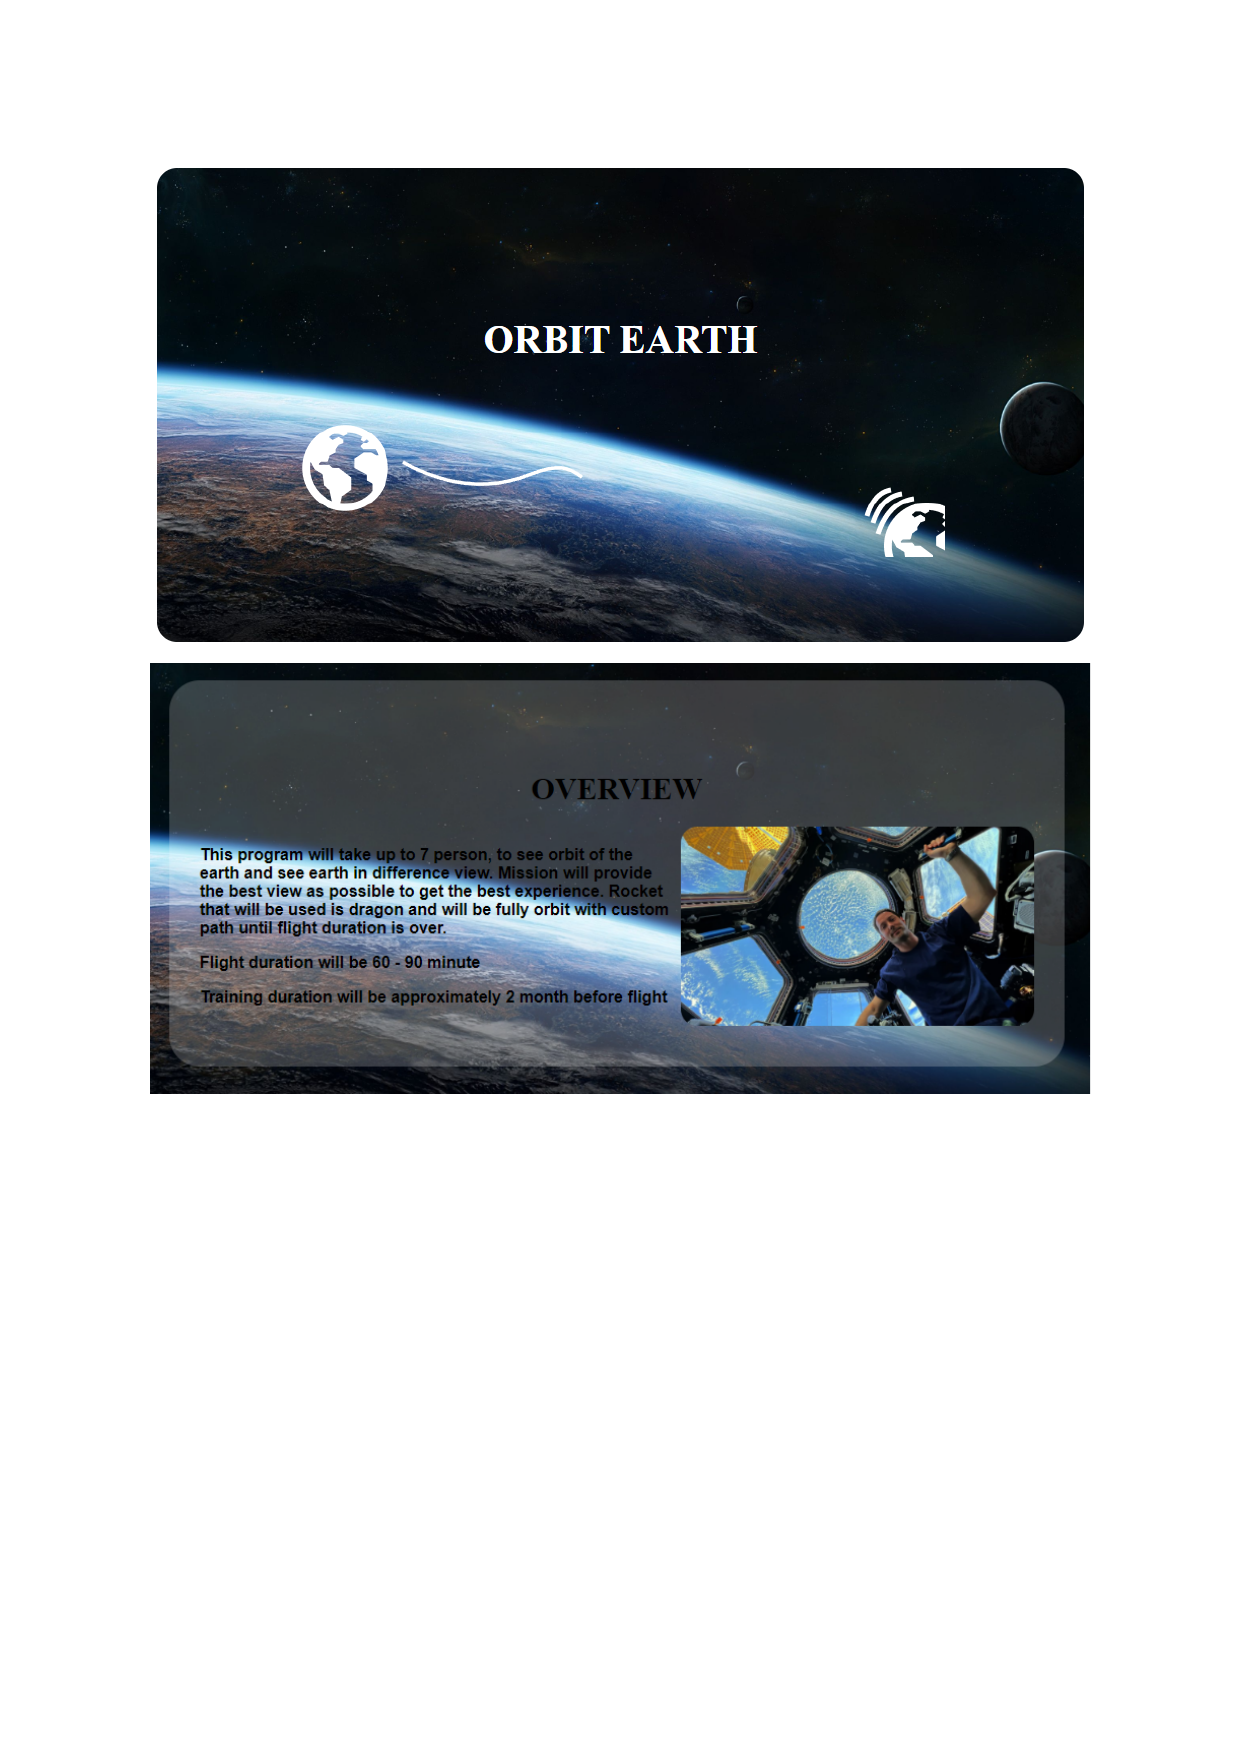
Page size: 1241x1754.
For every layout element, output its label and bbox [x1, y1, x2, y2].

picture [150, 150, 1091, 645]
picture [150, 663, 1091, 1094]
